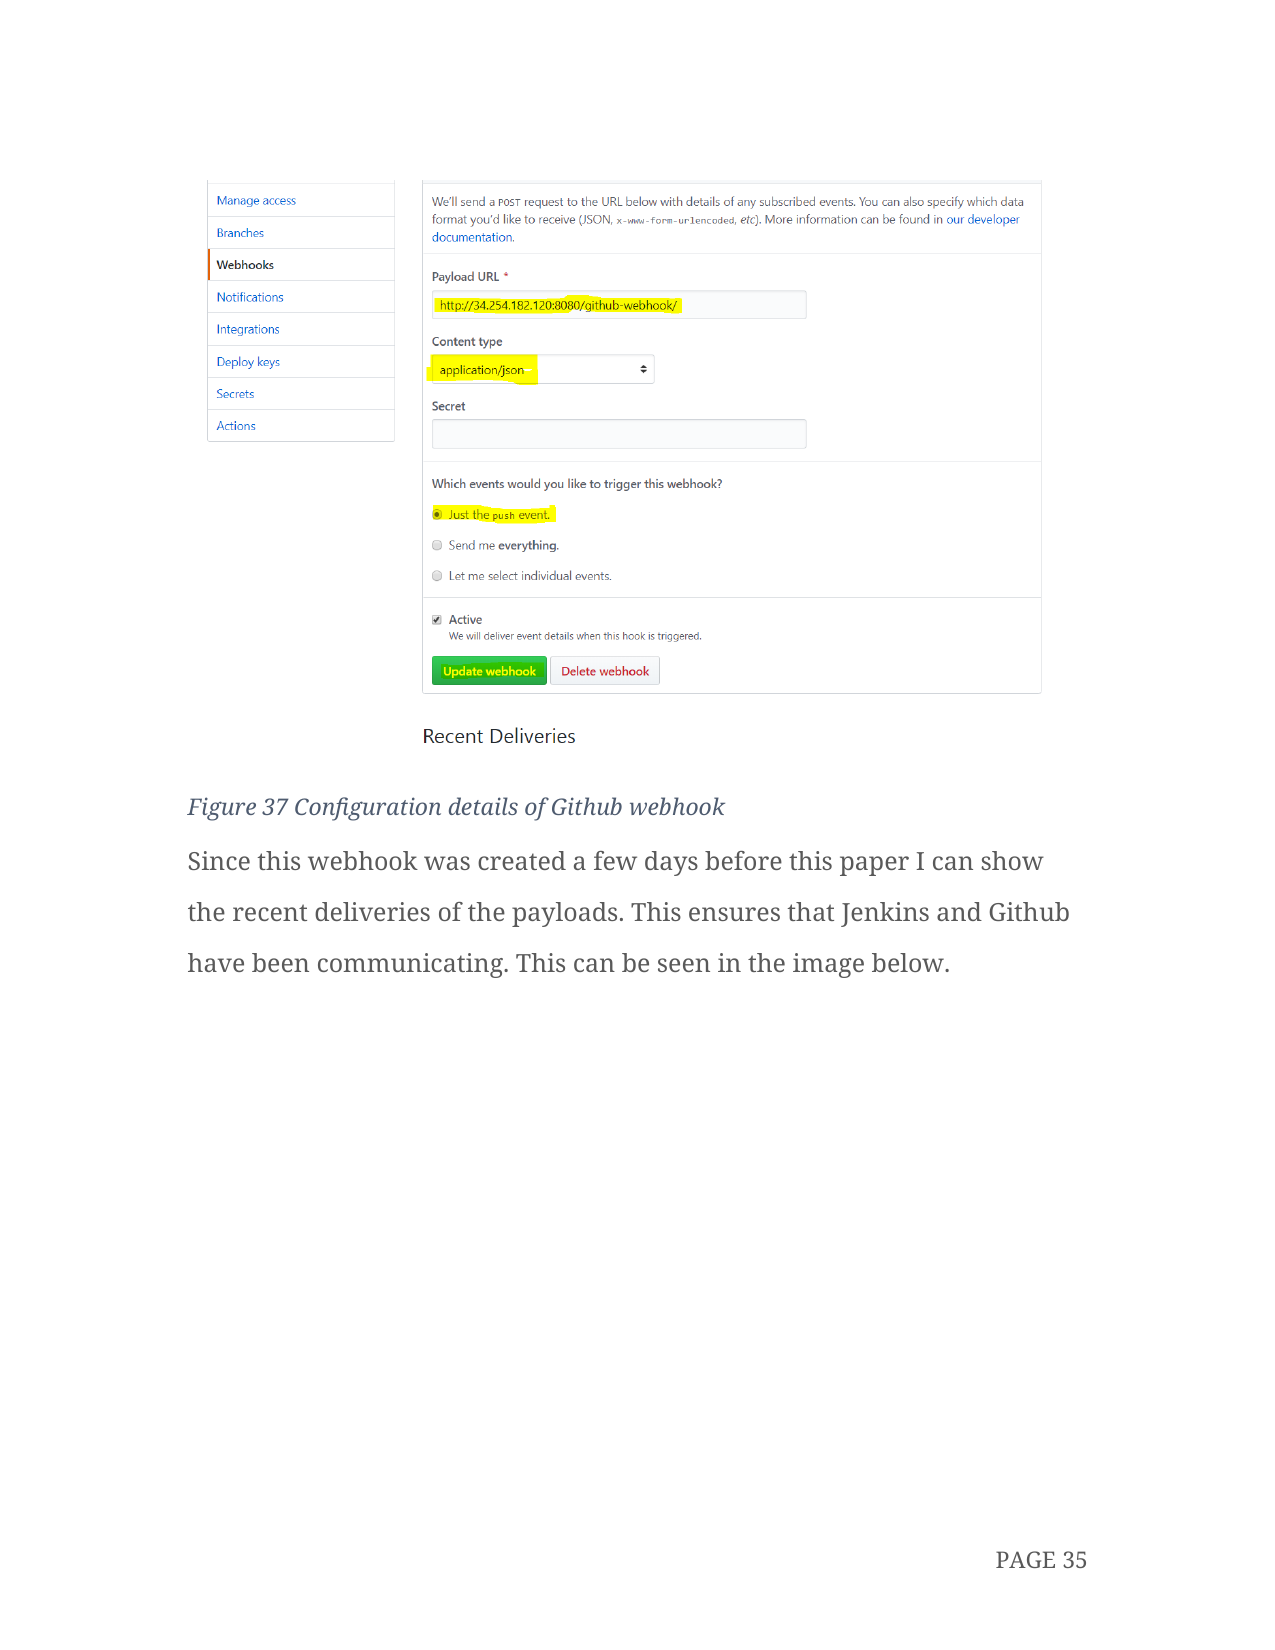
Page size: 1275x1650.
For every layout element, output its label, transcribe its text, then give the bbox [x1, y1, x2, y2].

text Since this webhook was created a few days before this paper I can show the recent deliveries of the payloads. This ensures that Jenkins and Github have been communicating. This can be seen in the image below. [187, 843, 1087, 979]
text Figure 37 Configuration details of Github webhook [187, 791, 1087, 822]
picture [187, 180, 1088, 755]
